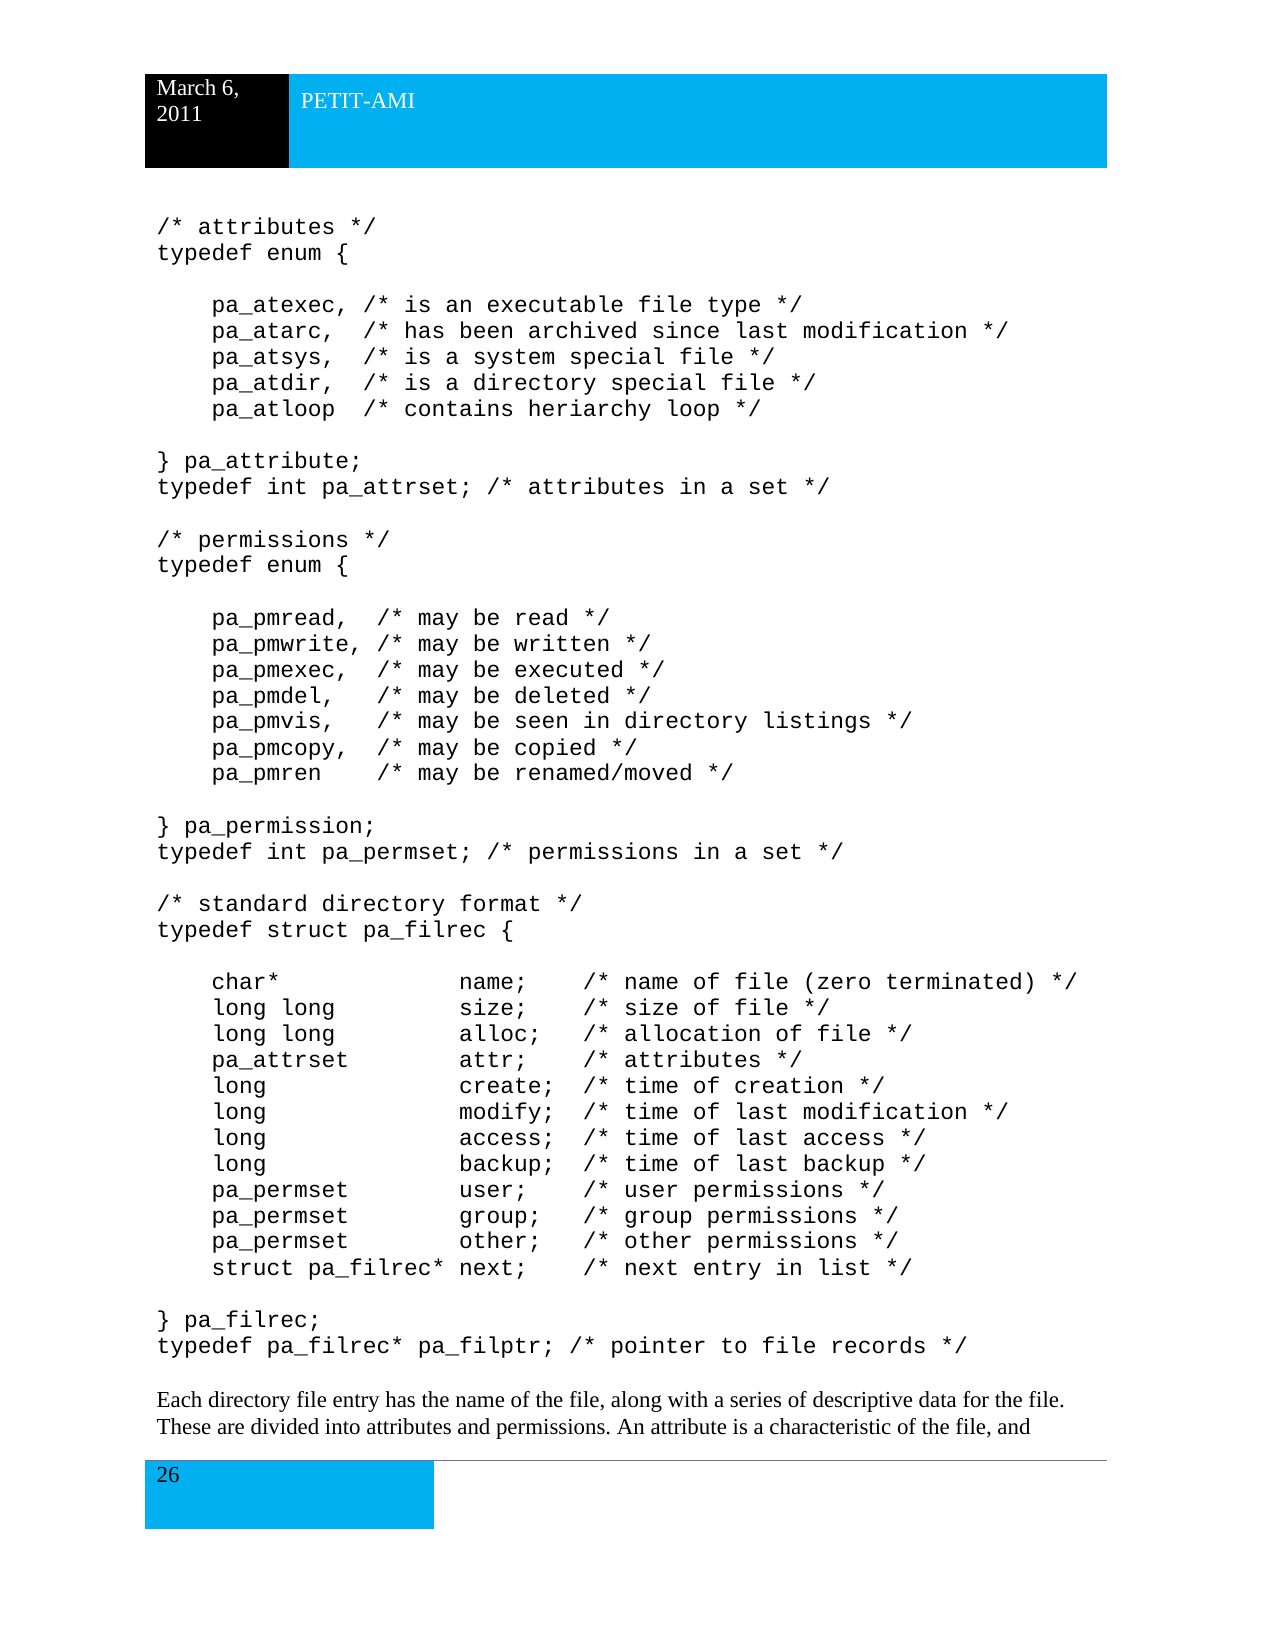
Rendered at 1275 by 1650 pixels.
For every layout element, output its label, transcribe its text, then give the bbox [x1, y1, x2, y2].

text long backup; /* time of last backup */ [156, 1152, 1118, 1178]
text long modify; /* time of last modification */ [156, 1100, 1118, 1126]
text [156, 1386, 1118, 1439]
text char* name; /* name of file (zero terminated) */ [156, 971, 1118, 996]
text pa_permset user; /* user permissions */ [156, 1178, 1118, 1204]
text pa_pmwrite, /* may be written */ [156, 632, 1118, 658]
text struct pa_filrec* next; /* next entry in list */ [156, 1256, 1118, 1282]
text /* standard directory format */ [156, 892, 1118, 918]
text pa_pmren /* may be renamed/moved */ [156, 762, 1118, 788]
text pa_atdir, /* is a directory special file */ [156, 371, 1118, 397]
text /* attributes */ [156, 215, 1118, 241]
text pa_permset other; /* other permissions */ [156, 1230, 1118, 1256]
text } pa_permission; [156, 814, 1118, 840]
text pa_pmvis, /* may be seen in directory listings */ [156, 710, 1118, 736]
text } pa_filrec; [156, 1308, 1118, 1334]
text long access; /* time of last access */ [156, 1126, 1118, 1152]
text typedef enum { [156, 241, 1118, 267]
text /* permissions */ [156, 528, 1118, 554]
text pa_atsys, /* is a system special file */ [156, 346, 1118, 371]
text pa_pmexec, /* may be executed */ [156, 658, 1118, 684]
text pa_atloop /* contains heriarchy loop */ [156, 397, 1118, 423]
text pa_pmdel, /* may be deleted */ [156, 684, 1118, 710]
text typedef int pa_permset; /* permissions in a set */ [156, 840, 1118, 866]
text typedef enum { [156, 554, 1118, 580]
text pa_atexec, /* is an executable file type */ [156, 294, 1118, 319]
text typedef pa_filrec* pa_filptr; /* pointer to file records */ [156, 1334, 1118, 1360]
text pa_permset group; /* group permissions */ [156, 1204, 1118, 1230]
text pa_atarc, /* has been archived since last modification */ [156, 319, 1118, 346]
text } pa_attribute; [156, 450, 1118, 476]
text typedef struct pa_filrec { [156, 918, 1118, 944]
text long long size; /* size of file */ [156, 996, 1118, 1022]
text long long alloc; /* allocation of file */ [156, 1022, 1118, 1048]
text pa_attrset attr; /* attributes */ [156, 1048, 1118, 1074]
text pa_pmread, /* may be read */ [156, 606, 1118, 632]
text typedef int pa_attrset; /* attributes in a set */ [156, 476, 1118, 502]
text long create; /* time of creation */ [156, 1074, 1118, 1100]
text pa_pmcopy, /* may be copied */ [156, 736, 1118, 762]
